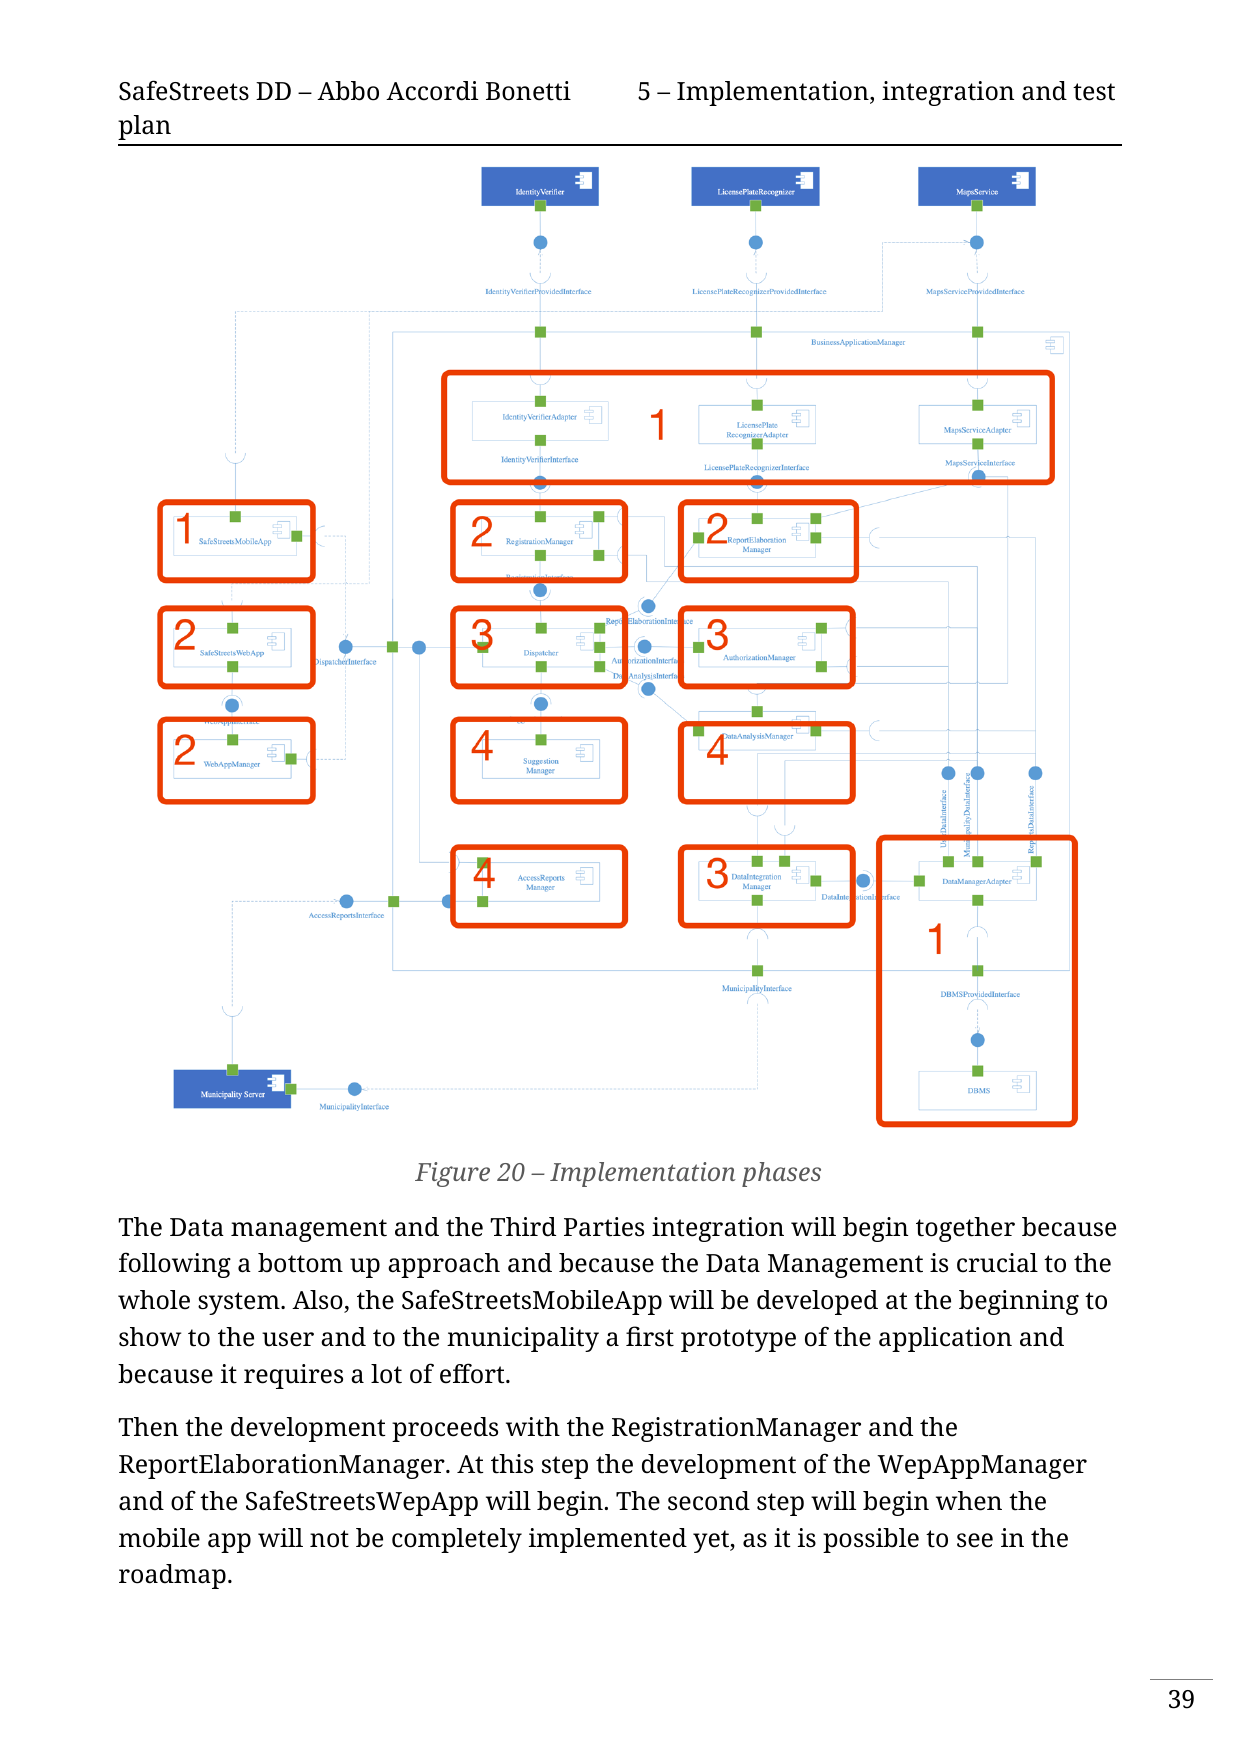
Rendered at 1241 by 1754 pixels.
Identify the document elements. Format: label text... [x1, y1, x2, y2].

text The Data management and the Third Parties integration will begin together because following a bottom up approach and because the Data Management is crucial to the whole system. Also, the SafeStreetsMobileApp will be developed at the beginning to show to the user and to the municipality a first prototype of the application and because it requires a lot of effort. [118, 1209, 1122, 1391]
picture [150, 147, 1091, 1136]
text Then the development proceeds with the RegistrationManager and the ReportElaborationManager. At this step the development of the WepAppManager and of the SafeStreetsWepApp will begin. The second step will begin when the mobile app will not be completely implemented yet, as it is possible to see in the roadmap. [118, 1410, 1122, 1591]
text Figure 20 – Implementation phases [118, 1154, 1122, 1188]
